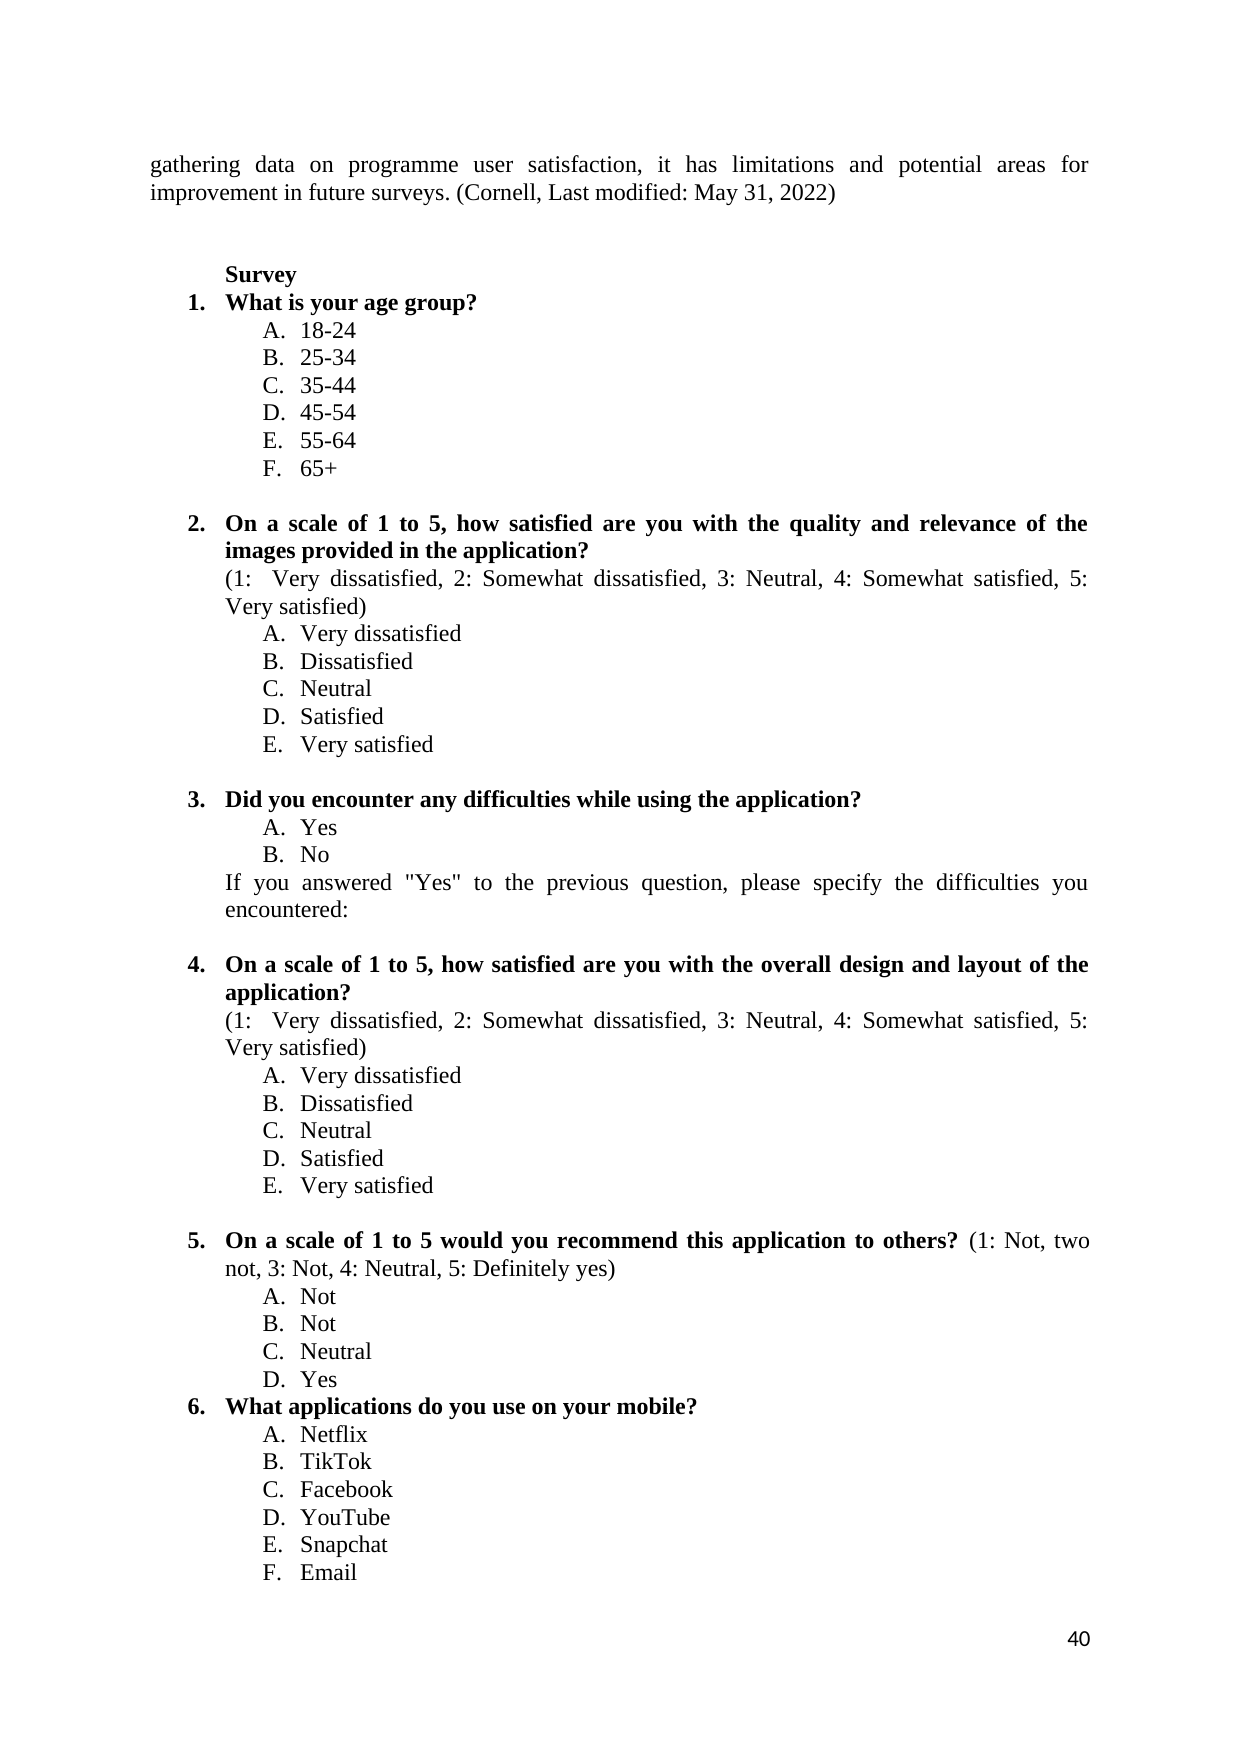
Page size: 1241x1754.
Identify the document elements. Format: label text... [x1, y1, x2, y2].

list Email [262, 1558, 1090, 1585]
list On a scale of 1 to 5 would you recommend this application to others? (1: Not, two not, 3: Not, 4: Neutral, 5: Definitely yes) [187, 1227, 1090, 1282]
list Netflix [262, 1420, 1090, 1447]
list Very satisfied [262, 1171, 1090, 1199]
list Not [262, 1309, 1090, 1337]
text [150, 150, 1090, 205]
list (1: Very dissatisfied, 2: Somewhat dissatisfied, 3: Neutral, 4: Somewhat satisfied, 5: Very satisfied) [225, 1006, 1090, 1061]
list Neutral [262, 674, 1090, 702]
list TikTok [262, 1447, 1090, 1475]
list Snapchat [262, 1530, 1090, 1558]
list 25-34 [262, 343, 1090, 371]
list If you answered "Yes" to the previous question, please specify the difficulties you encountered: [225, 868, 1090, 923]
list Very dissatisfied [262, 619, 1090, 647]
list No [262, 840, 1090, 868]
list YouTube [262, 1503, 1090, 1530]
list Satisfied [262, 702, 1090, 730]
list Very dissatisfied [262, 1061, 1090, 1088]
list Not [262, 1282, 1090, 1309]
list On a scale of 1 to 5, how satisfied are you with the quality and relevance of the images provided in the application? [187, 509, 1090, 564]
list Survey [225, 260, 1090, 288]
list Satisfied [262, 1144, 1090, 1171]
list Very satisfied [262, 730, 1090, 757]
list On a scale of 1 to 5, how satisfied are you with the overall design and layout of the application? [187, 951, 1090, 1006]
list 65+ [262, 454, 1090, 481]
list 45-54 [262, 398, 1090, 426]
list Neutral [262, 1116, 1090, 1144]
list Dissatisfied [262, 647, 1090, 674]
list What is your age group? [187, 288, 1090, 316]
list Yes [262, 1364, 1090, 1392]
list Neutral [262, 1337, 1090, 1364]
list 55-64 [262, 426, 1090, 454]
list Dissatisfied [262, 1088, 1090, 1116]
list Yes [262, 812, 1090, 840]
list 18-24 [262, 316, 1090, 343]
list (1: Very dissatisfied, 2: Somewhat dissatisfied, 3: Neutral, 4: Somewhat satisfied, 5: Very satisfied) [225, 564, 1090, 619]
list 35-44 [262, 371, 1090, 398]
list Facebook [262, 1475, 1090, 1503]
list What applications do you use on your mobile? [187, 1392, 1090, 1420]
list Did you encounter any difficulties while using the application? [187, 785, 1090, 812]
